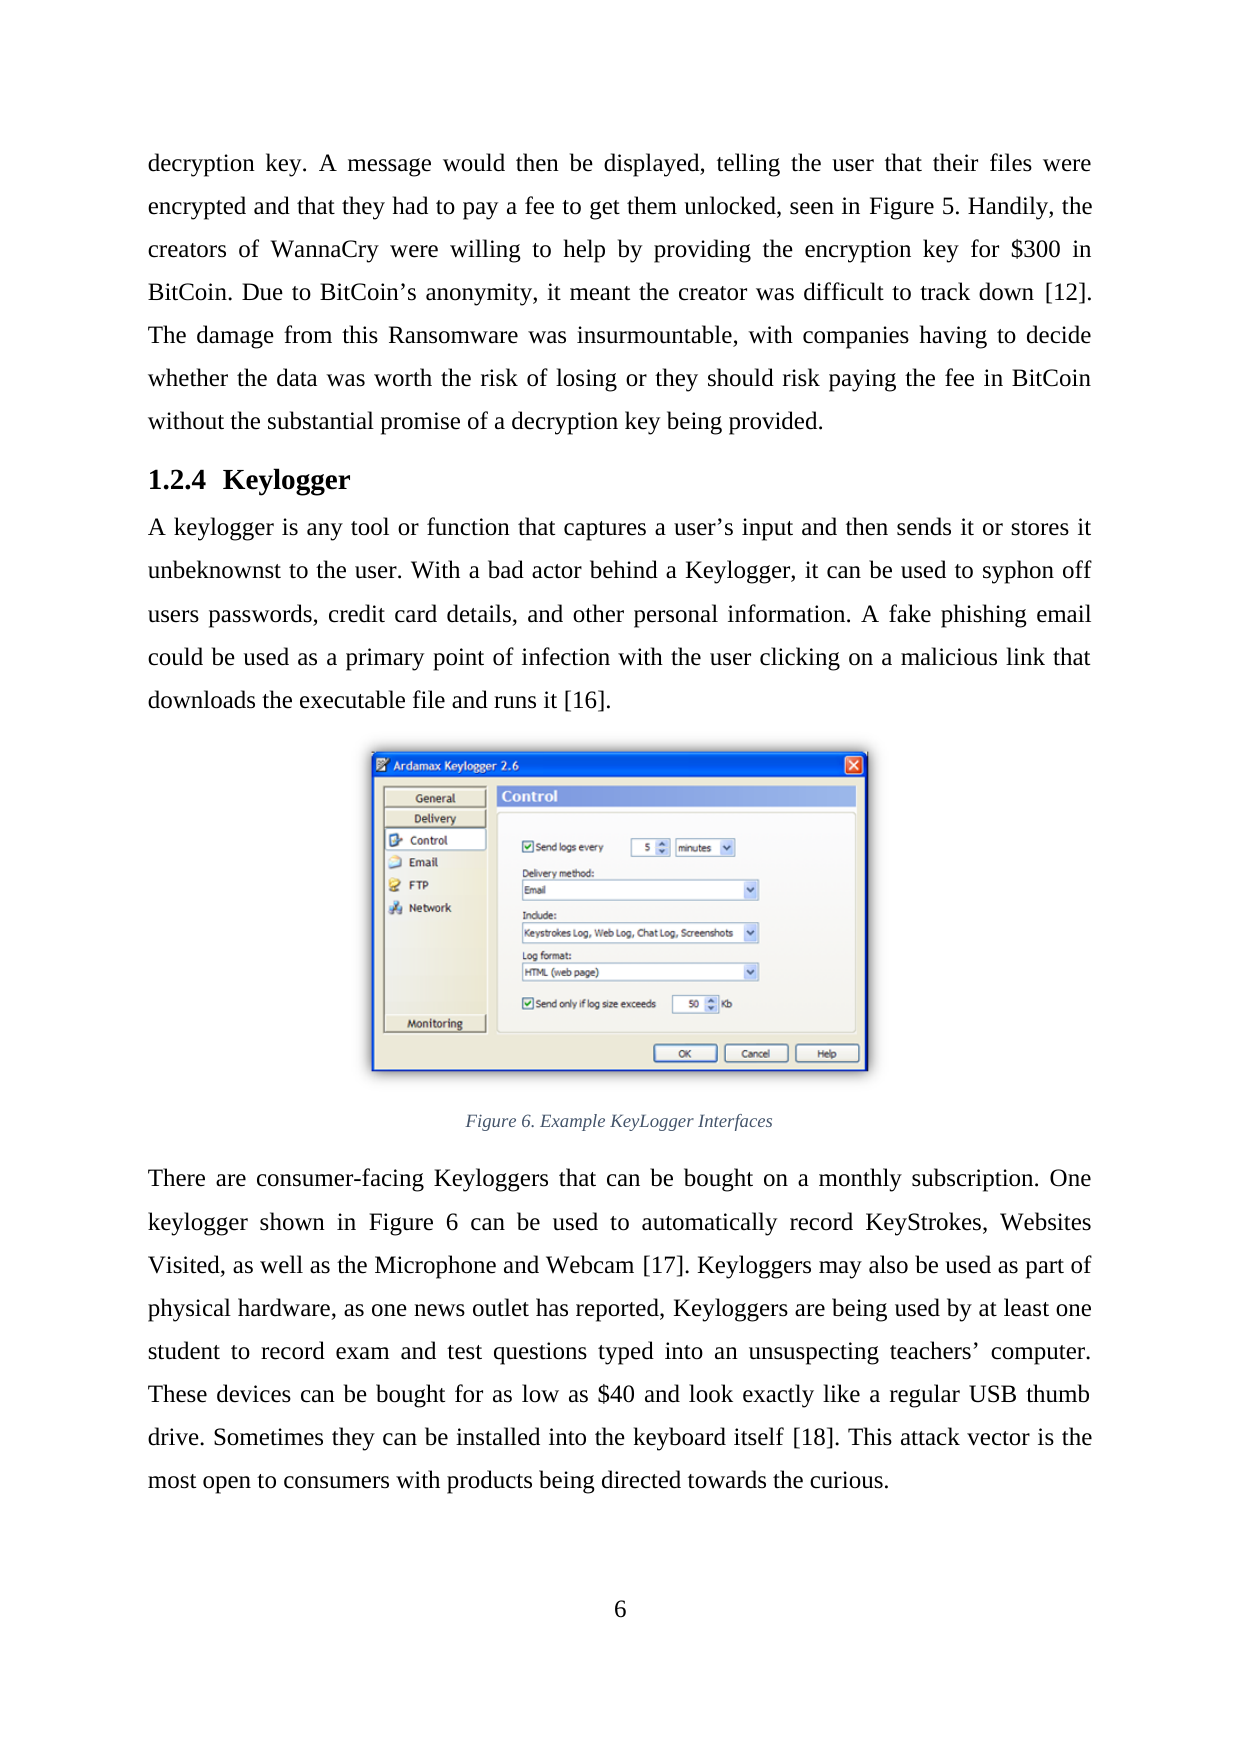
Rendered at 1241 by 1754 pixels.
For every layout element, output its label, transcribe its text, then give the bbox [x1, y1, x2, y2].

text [148, 148, 1092, 435]
subtitle Keylogger [148, 462, 1092, 496]
picture [347, 728, 893, 1096]
text Figure 6. Example KeyLogger Interfaces [148, 1110, 1092, 1132]
text A keylogger is any tool or function that captures a user’s input and then sends it or stores it unbeknownst to the user. With a bad actor behind a Keylogger, it can be used to syphon off users passwords, credit card details, and other personal information. A fake phishing email could be used as a primary point of infection with the user clicking on a malicious link that downloads the executable file and runs it . [148, 512, 1092, 714]
text There are consumer-facing Keyloggers that can be bought on a monthly subscription. One keylogger shown in Figure 6 can be used to automatically record KeyStrokes, Websites Visited, as well as the Microphone and Webcam . Keyloggers may also be used as part of physical hardware, as one news outlet has reported, Keyloggers are being used by at least one student to record exam and test questions typed into an unsuspecting teachers’ computer. These devices can be bought for as low as $40 and look exactly like a regular USB thumb drive. Sometimes they can be installed into the keyboard itself . This attack vector is the most open to consumers with products being directed towards the curious. [148, 1163, 1092, 1494]
